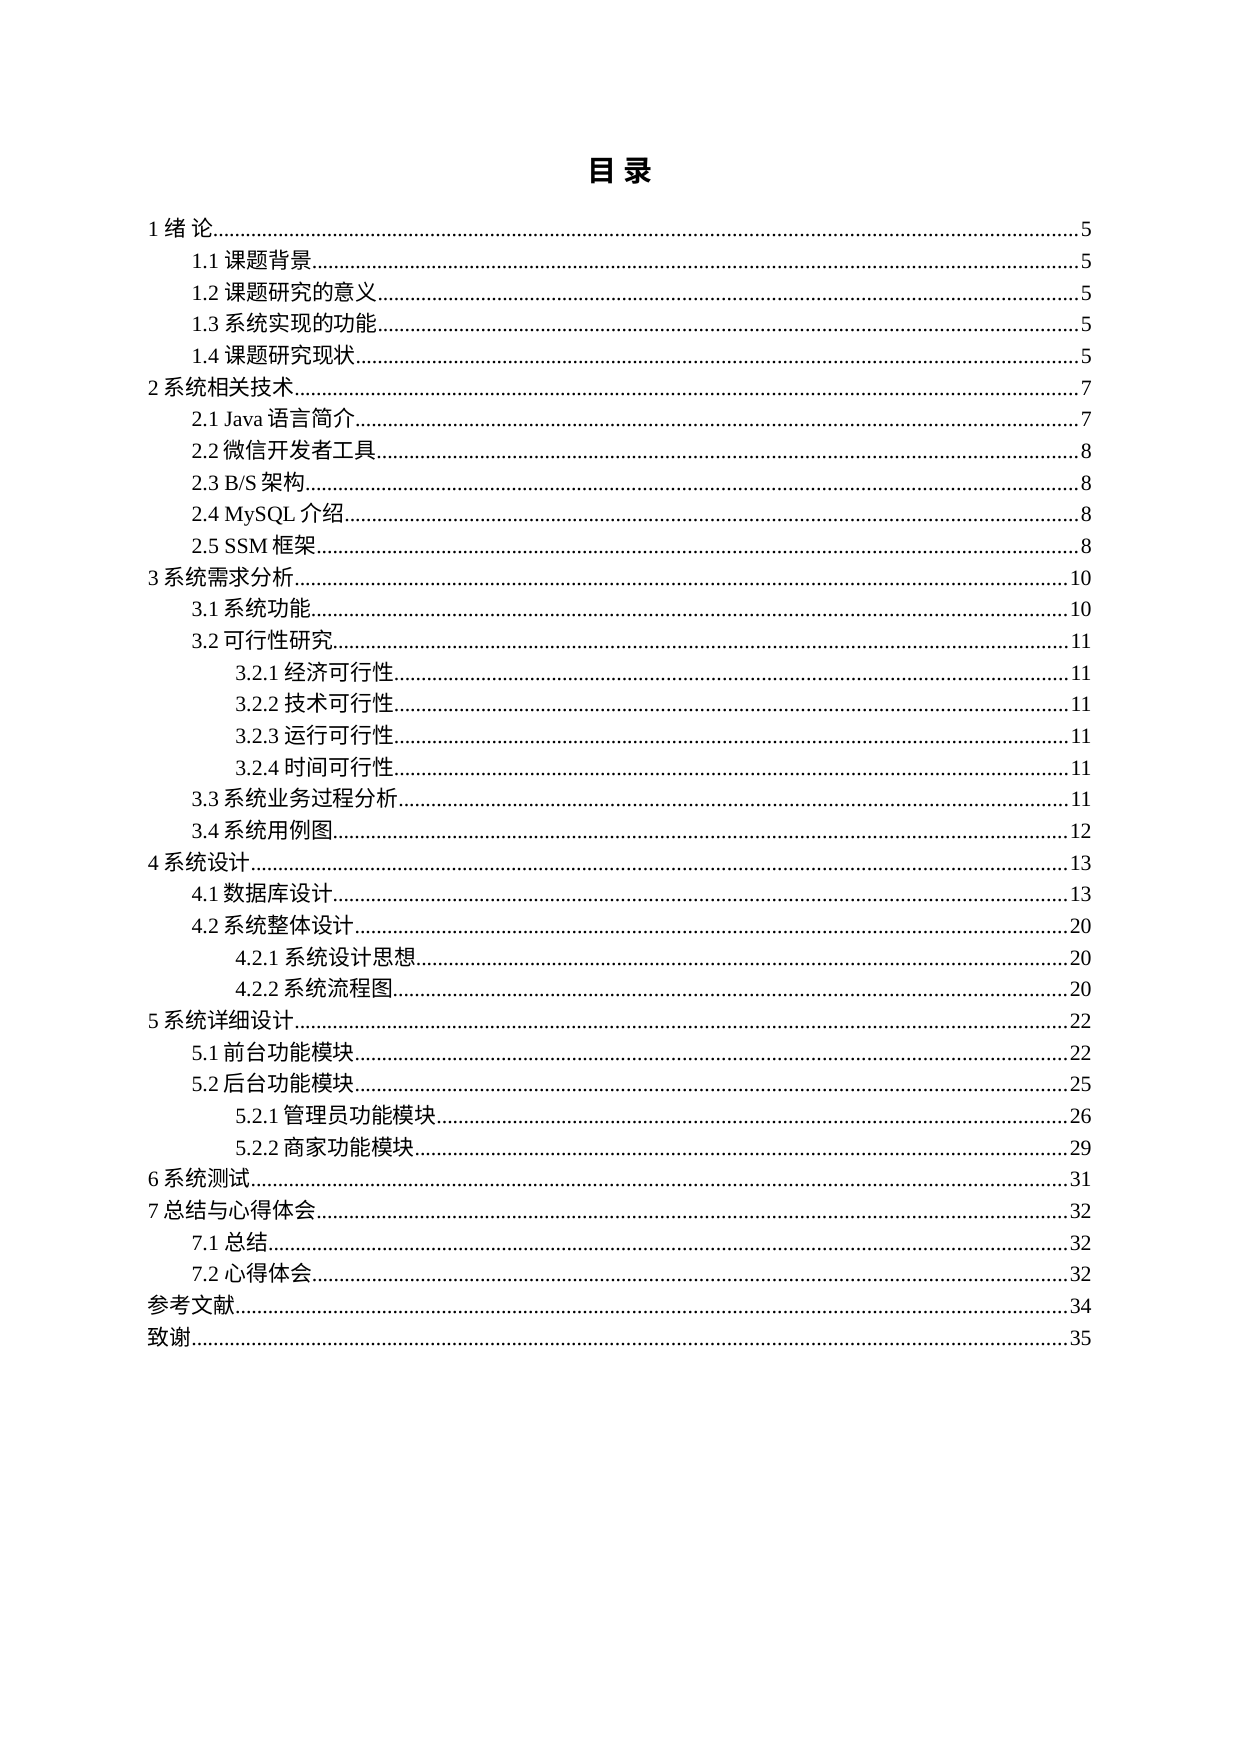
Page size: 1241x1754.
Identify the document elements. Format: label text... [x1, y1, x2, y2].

text 6系统测试 31 [148, 1161, 1092, 1193]
text 3.4系统用例图 12 [191, 813, 1092, 844]
text 7总结与心得体会 32 [148, 1193, 1092, 1224]
text 1.4 课题研究现状 5 [191, 338, 1092, 369]
text 2系统相关技术 7 [148, 369, 1092, 401]
text 2.3 B/S架构 8 [191, 464, 1092, 496]
text 1 绪 论 5 [148, 211, 1092, 243]
text 5系统详细设计 22 [148, 1003, 1092, 1034]
text 2.2微信开发者工具 8 [191, 433, 1092, 464]
text 4.2.1 系统设计思想 20 [235, 939, 1092, 971]
text 1.3 系统实现的功能 5 [191, 306, 1092, 338]
text 4.1数据库设计 13 [191, 876, 1092, 908]
text 3.2.4 时间可行性 11 [235, 749, 1092, 781]
text 3.2.1 经济可行性 11 [235, 654, 1092, 686]
text 2.5 SSM框架 8 [191, 528, 1092, 559]
text 7.2 心得体会 32 [191, 1256, 1092, 1288]
text 3.2.3 运行可行性 11 [235, 718, 1092, 749]
text 7.1 总结 32 [191, 1224, 1092, 1256]
text 3.2可行性研究 11 [191, 623, 1092, 654]
text 3.1系统功能 10 [191, 591, 1092, 623]
text 4.2系统整体设计 20 [191, 908, 1092, 939]
text 目 录 [148, 148, 1092, 190]
text 2.1 Java语言简介 7 [191, 401, 1092, 433]
text 3系统需求分析 10 [148, 559, 1092, 591]
text 2.4 MySQL 介绍 8 [191, 496, 1092, 528]
text 5.2.2商家功能模块 29 [235, 1129, 1092, 1161]
text 1.1 课题背景 5 [191, 243, 1092, 274]
text 1.2 课题研究的意义 5 [191, 274, 1092, 306]
text 3.2.2 技术可行性 11 [235, 686, 1092, 718]
text 4.2.2系统流程图 20 [235, 971, 1092, 1003]
text 5.2后台功能模块 25 [191, 1066, 1092, 1098]
text 5.1前台功能模块 22 [191, 1034, 1092, 1066]
text 致谢 35 [148, 1319, 1092, 1351]
text 5.2.1管理员功能模块 26 [235, 1098, 1092, 1129]
text 参考文献 34 [148, 1288, 1092, 1319]
text 4系统设计 13 [148, 844, 1092, 876]
text 3.3系统业务过程分析 11 [191, 781, 1092, 813]
